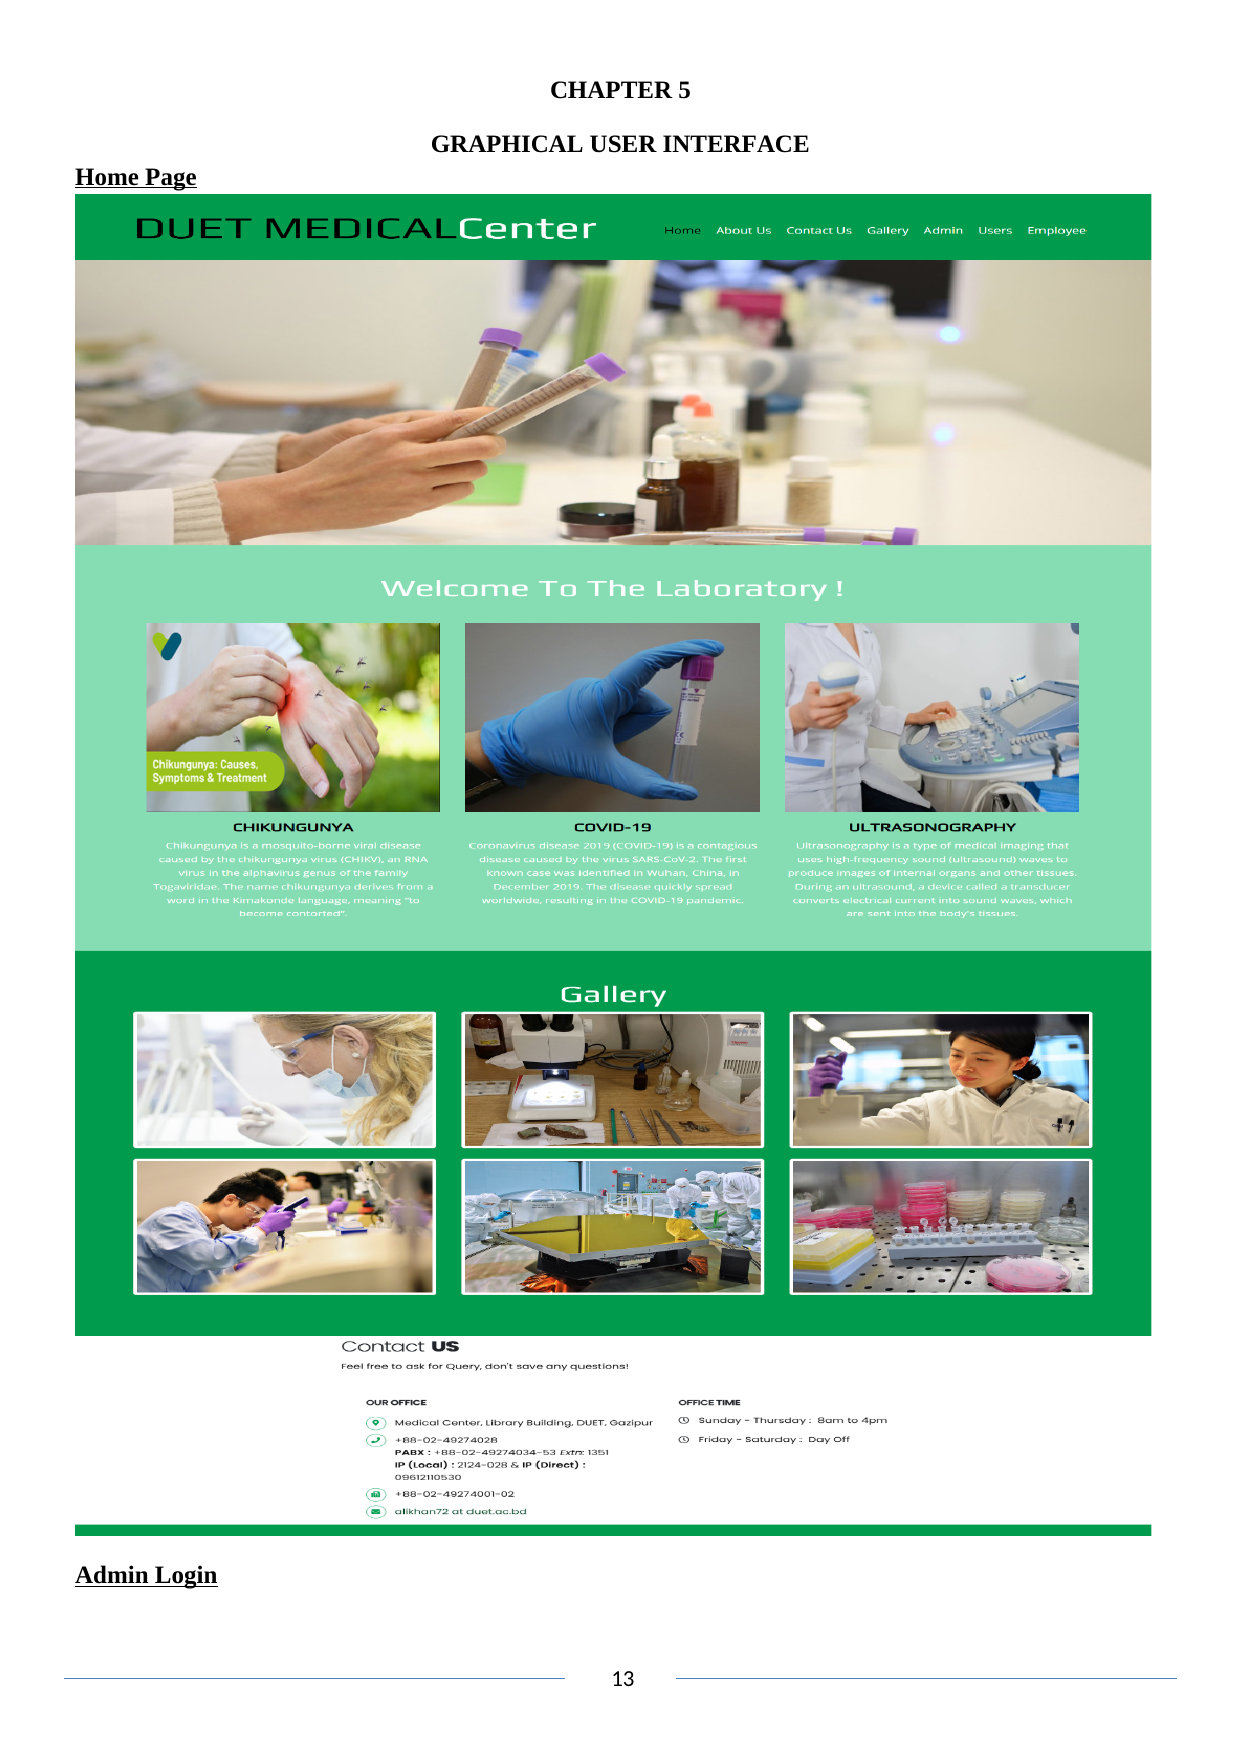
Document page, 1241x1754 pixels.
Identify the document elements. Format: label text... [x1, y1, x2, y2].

text Admin Login [75, 1561, 1165, 1589]
text GRAPHICAL USER INTERFACE [75, 129, 1165, 158]
text CHAPTER 5 [75, 75, 1165, 104]
picture [75, 194, 1152, 1536]
